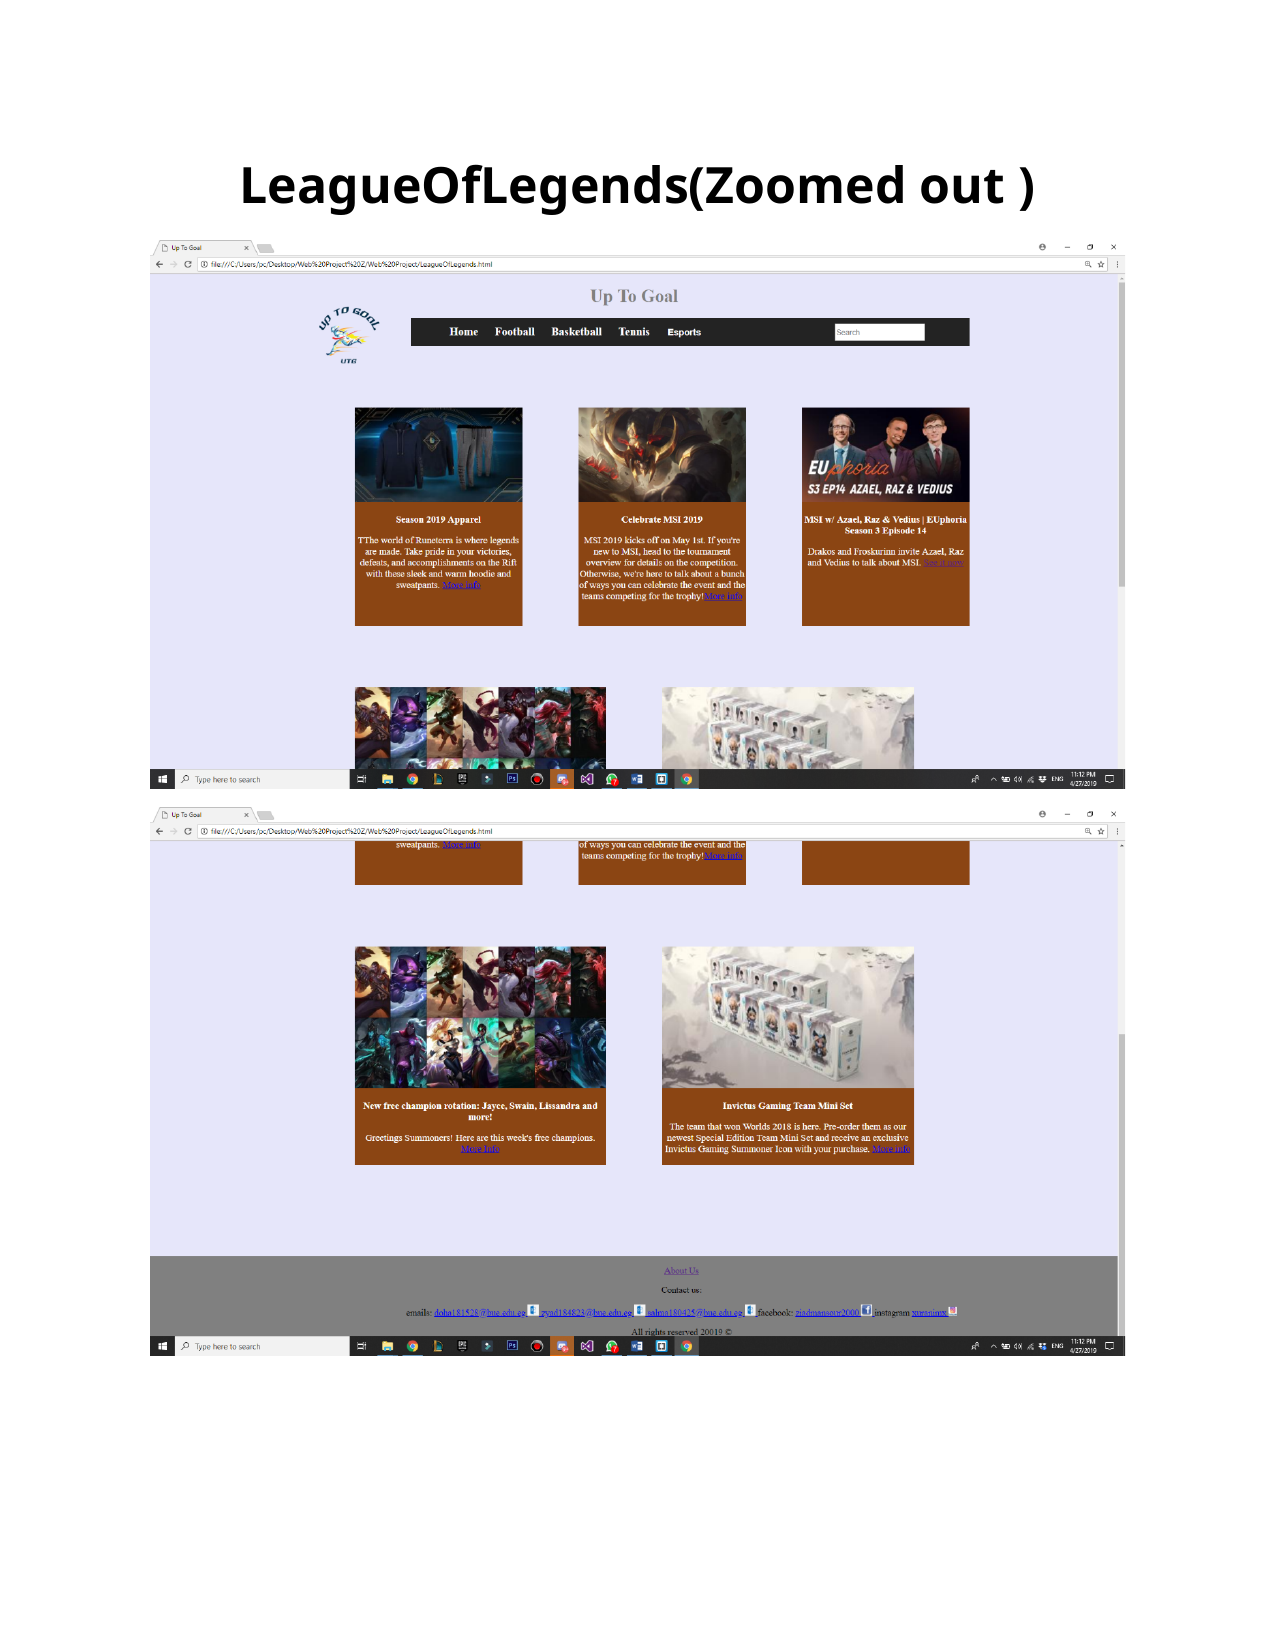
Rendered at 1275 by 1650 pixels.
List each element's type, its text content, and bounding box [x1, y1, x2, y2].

picture [150, 240, 1125, 789]
picture [150, 807, 1125, 1356]
text LeagueOfLegends(Zoomed out ) [150, 150, 1125, 218]
